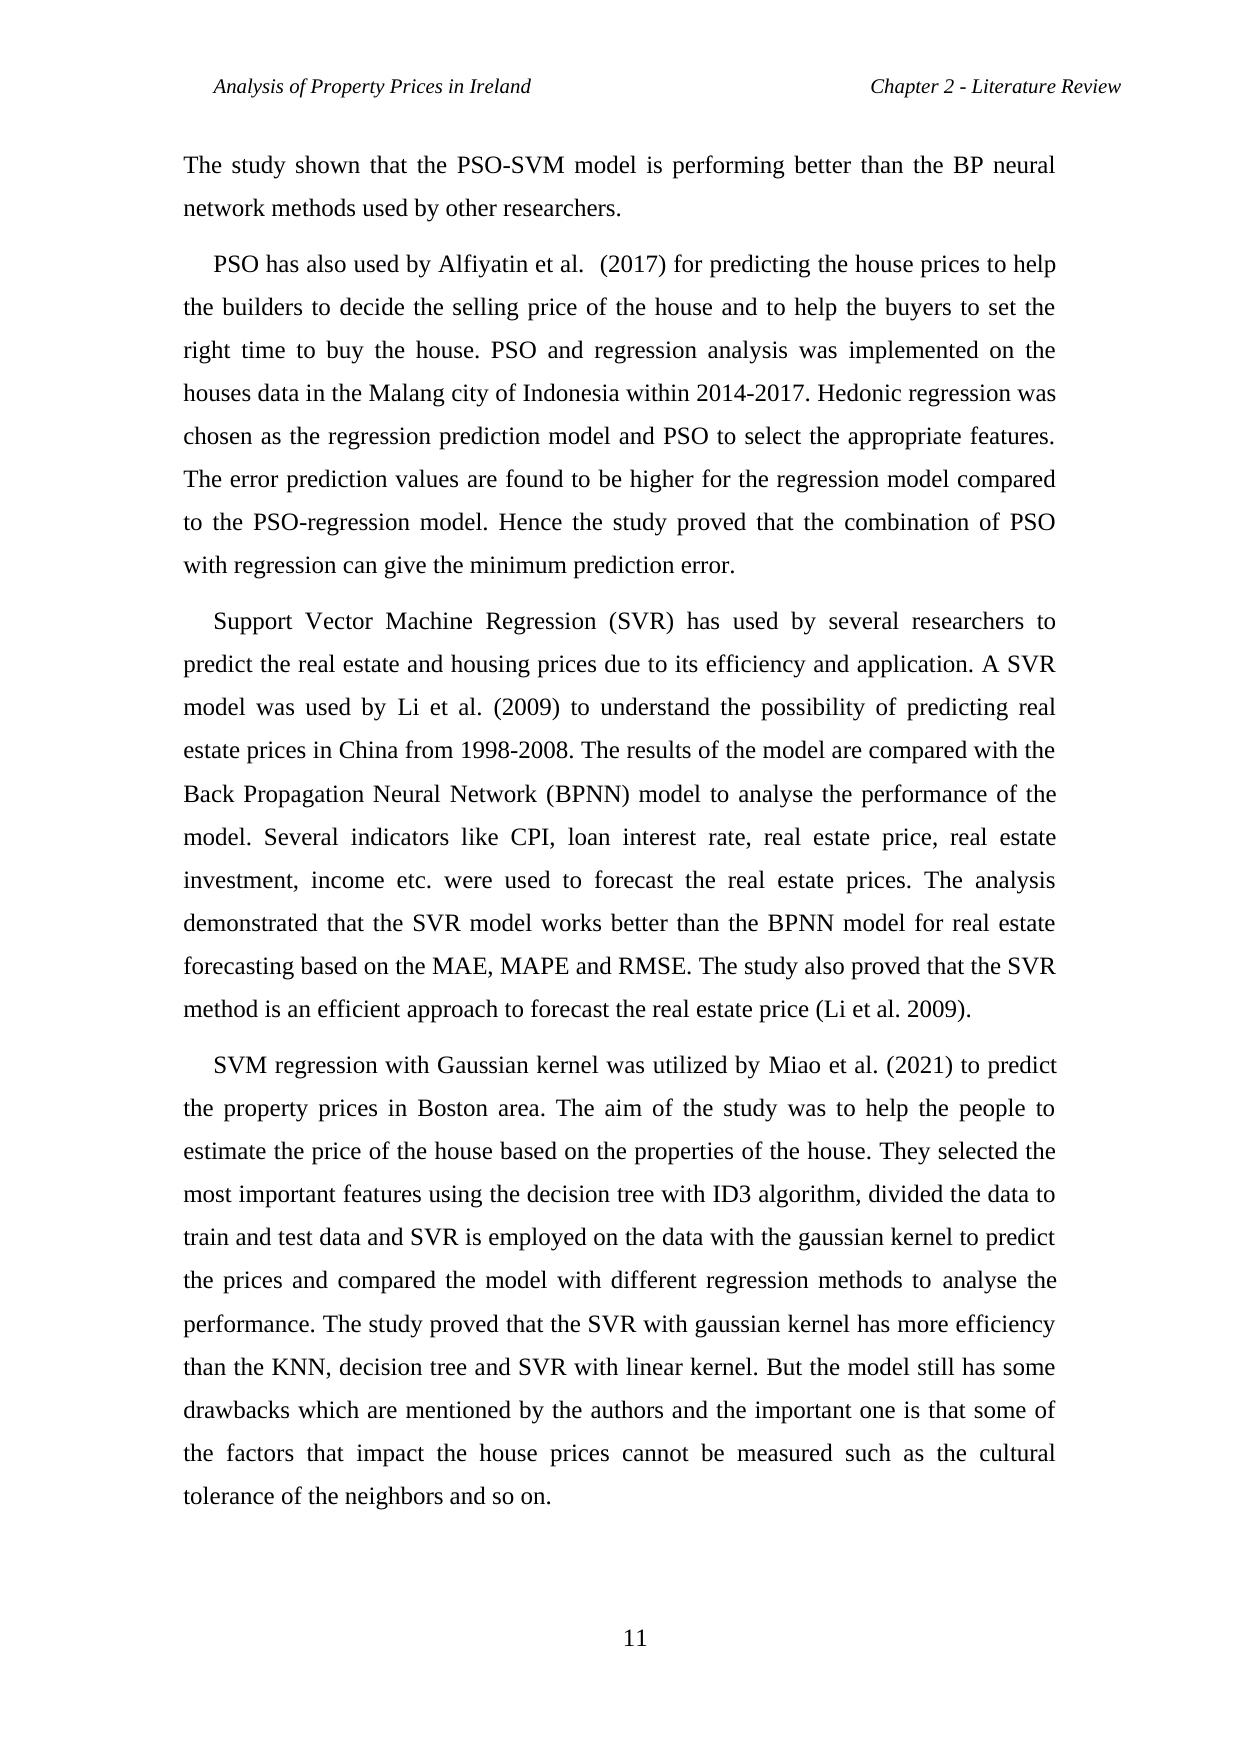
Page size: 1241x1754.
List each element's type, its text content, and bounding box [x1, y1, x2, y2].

text PSO has also used by Alfiyatin et al. for predicting the house prices to help the builders to decide the selling price of the house and to help the buyers to set the right time to buy the house. PSO and regression analysis was implemented on the houses data in the Malang city of Indonesia within 2014-2017. Hedonic regression was chosen as the regression prediction model and PSO to select the appropriate features. The error prediction values are found to be higher for the regression model compared to the PSO-regression model. Hence the study proved that the combination of PSO with regression can give the minimum prediction error. [183, 249, 1057, 579]
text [183, 150, 1057, 222]
text SVM regression with Gaussian kernel was utilized by Miao et al. to predict the property prices in Boston area. The aim of the study was to help the people to estimate the price of the house based on the properties of the house. They selected the most important features using the decision tree with ID3 algorithm, divided the data to train and test data and SVR is employed on the data with the gaussian kernel to predict the prices and compared the model with different regression methods to analyse the performance. The study proved that the SVR with gaussian kernel has more efficiency than the KNN, decision tree and SVR with linear kernel. But the model still has some drawbacks which are mentioned by the authors and the important one is that some of the factors that impact the house prices cannot be measured such as the cultural tolerance of the neighbors and so on. [183, 1050, 1057, 1510]
text Support Vector Machine Regression (SVR) has used by several researchers to predict the real estate and housing prices due to its efficiency and application. A SVR model was used by Li et al. to understand the possibility of predicting real estate prices in China from 1998-2008. The results of the model are compared with the Back Propagation Neural Network (BPNN) model to analyse the performance of the model. Several indicators like CPI, loan interest rate, real estate price, real estate investment, income etc. were used to forecast the real estate prices. The analysis demonstrated that the SVR model works better than the BPNN model for real estate forecasting based on the MAE, MAPE and RMSE. The study also proved that the SVR method is an efficient approach to forecast the real estate price . [183, 606, 1057, 1023]
